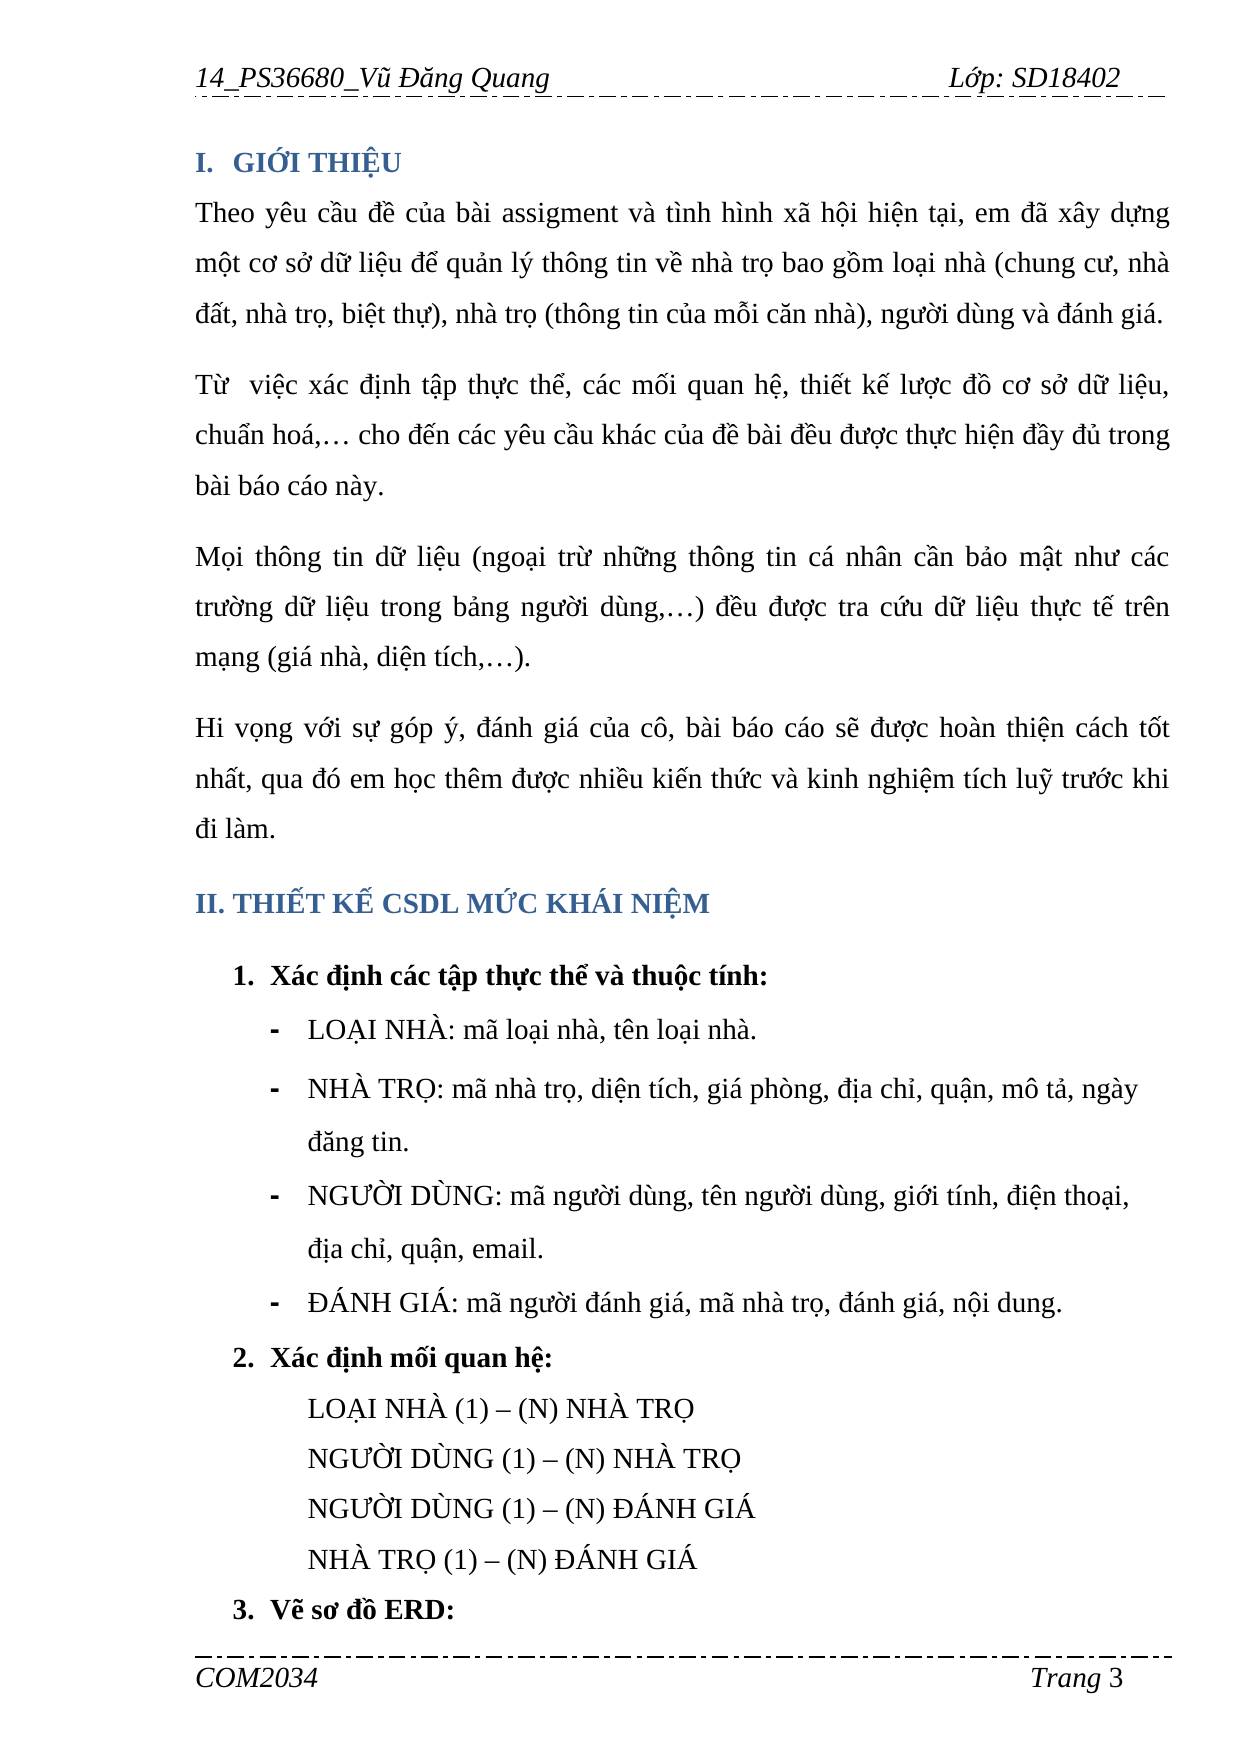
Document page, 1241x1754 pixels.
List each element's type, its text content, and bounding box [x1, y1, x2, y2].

list NGƯỜI DÙNG (1) – (N) NHÀ TRỌ [307, 1441, 1172, 1475]
text Mọi thông tin dữ liệu (ngoại trừ những thông tin cá nhân cần bảo mật như các trường dữ liệu trong bảng người dùng,…) đều được tra cứu dữ liệu thực tế trên mạng (giá nhà, diện tích,…). [195, 539, 1172, 673]
list LOẠI NHÀ: mã loại nhà, tên loại nhà. [270, 1008, 1172, 1048]
list NGƯỜI DÙNG: mã người dùng, tên người dùng, giới tính, điện thoại, địa chỉ, quận, email. [270, 1174, 1172, 1264]
list NHÀ TRỌ: mã nhà trọ, diện tích, giá phòng, địa chỉ, quận, mô tả, ngày đăng tin. [270, 1067, 1172, 1157]
text Hi vọng với sự góp ý, đánh giá của cô, bài báo cáo sẽ được hoàn thiện cách tốt nhất, qua đó em học thêm được nhiều kiến thức và kinh nghiệm tích luỹ trước khi đi làm. [195, 711, 1172, 845]
list NHÀ TRỌ (1) – (N) ĐÁNH GIÁ [307, 1542, 1172, 1575]
subtitle GIỚI THIỆU [195, 145, 1172, 178]
list ĐÁNH GIÁ: mã người đánh giá, mã nhà trọ, đánh giá, nội dung. [270, 1281, 1172, 1321]
text Theo yêu cầu đề của bài assigment và tình hình xã hội hiện tại, em đã xây dựng một cơ sở dữ liệu để quản lý thông tin về nhà trọ bao gồm loại nhà (chung cư, nhà đất, nhà trọ, biệt thự), nhà trọ (thông tin của mỗi căn nhà), người dùng và đánh giá. [195, 195, 1172, 329]
text Từ việc xác định tập thực thể, các mối quan hệ, thiết kế lược đồ cơ sở dữ liệu, chuẩn hoá,… cho đến các yêu cầu khác của đề bài đều được thực hiện đầy đủ trong bài báo cáo này. [195, 367, 1172, 501]
subtitle THIẾT KẾ CSDL MỨC KHÁI NIỆM [195, 887, 1172, 920]
list Xác định mối quan hệ: [232, 1341, 1172, 1374]
list Vẽ sơ đồ ERD: [232, 1592, 1172, 1626]
list Xác định các tập thực thể và thuộc tính: [232, 958, 1172, 991]
list LOẠI NHÀ (1) – (N) NHÀ TRỌ [307, 1391, 1172, 1424]
list NGƯỜI DÙNG (1) – (N) ĐÁNH GIÁ [307, 1491, 1172, 1525]
